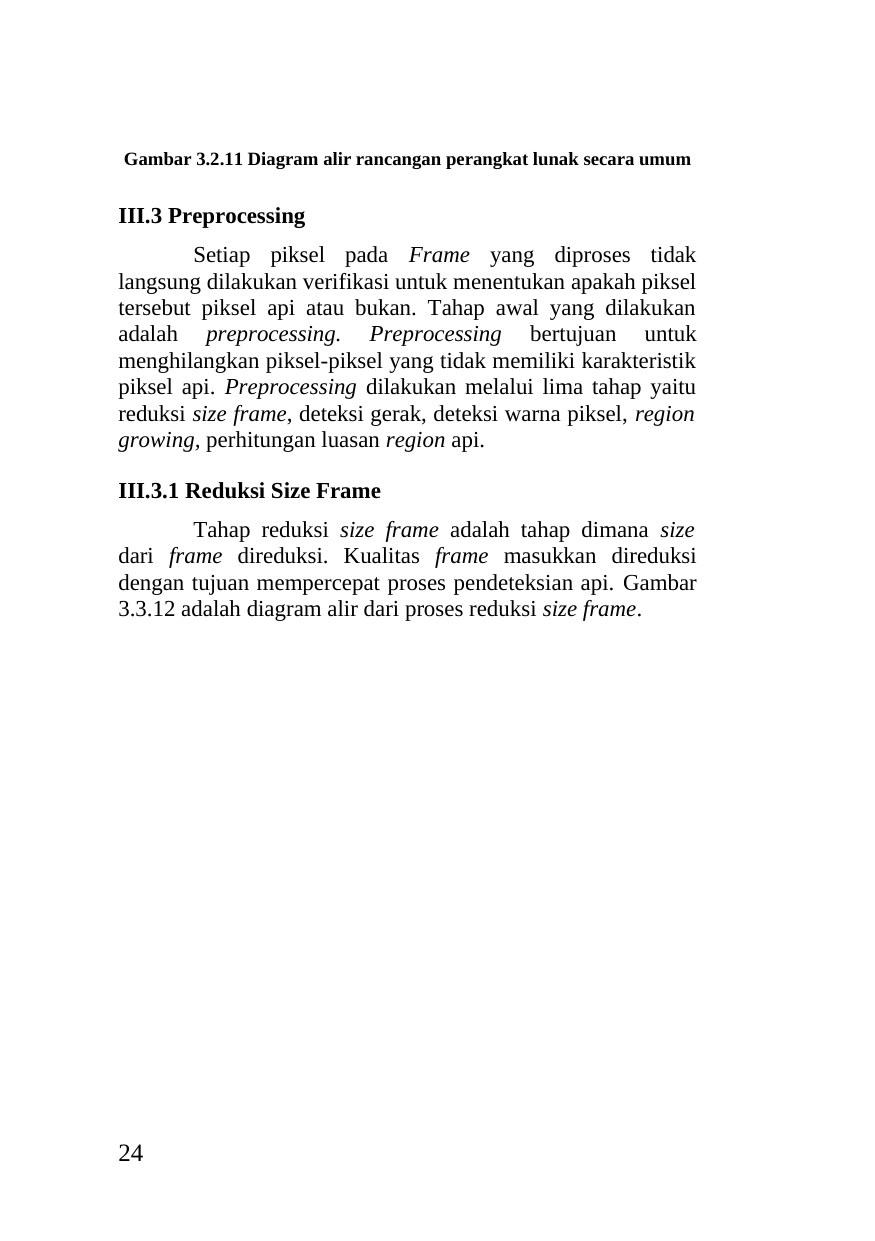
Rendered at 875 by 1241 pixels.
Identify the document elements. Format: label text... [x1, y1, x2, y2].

subtitle Preprocessing [118, 203, 697, 229]
subtitle Reduksi Size Frame [118, 477, 697, 504]
text Setiap piksel pada Frame yang diproses tidak langsung dilakukan verifikasi untuk menentukan apakah piksel tersebut piksel api atau bukan. Tahap awal yang dilakukan adalah preprocessing. Preprocessing bertujuan untuk menghilangkan piksel-piksel yang tidak memiliki karakteristik piksel api. Preprocessing dilakukan melalui lima tahap yaitu reduksi size frame, deteksi gerak, deteksi warna piksel, region growing, perhitungan luasan region api. [118, 241, 697, 452]
